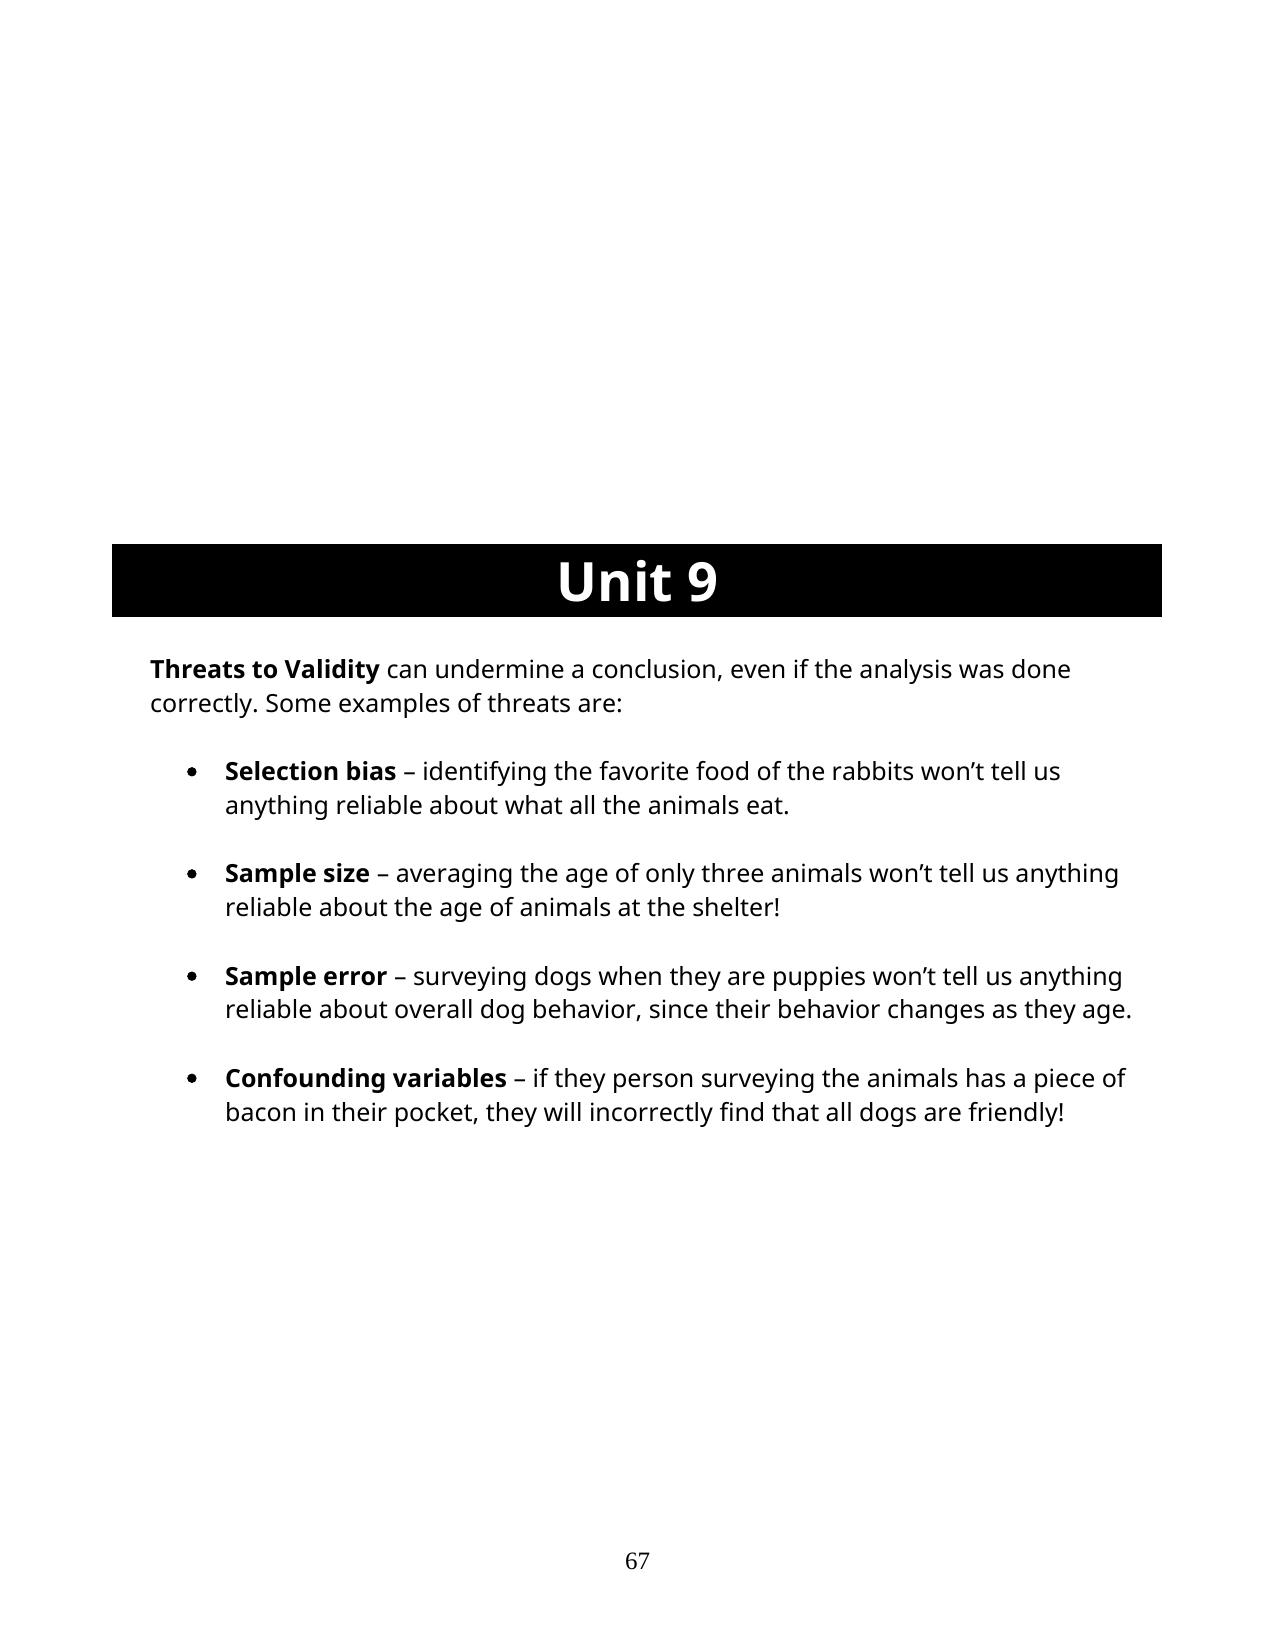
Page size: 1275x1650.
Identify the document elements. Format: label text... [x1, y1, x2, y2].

subtitle Unit 9 [112, 544, 1162, 617]
list Sample error – surveying dogs when they are puppies won’t tell us anything reliable about overall dog behavior, since their behavior changes as they age. [187, 958, 1162, 1026]
list Sample size – averaging the age of only three animals won’t tell us anything reliable about the age of animals at the shelter! [187, 856, 1162, 924]
list Selection bias – identifying the favorite food of the rabbits won’t tell us anything reliable about what all the animals eat. [187, 754, 1162, 822]
text Threats to Validity can undermine a conclusion, even if the analysis was done correctly. Some examples of threats are: [150, 652, 1162, 720]
list Confounding variables – if they person surveying the animals has a piece of bacon in their pocket, they will incorrectly find that all dogs are friendly! [187, 1060, 1162, 1128]
